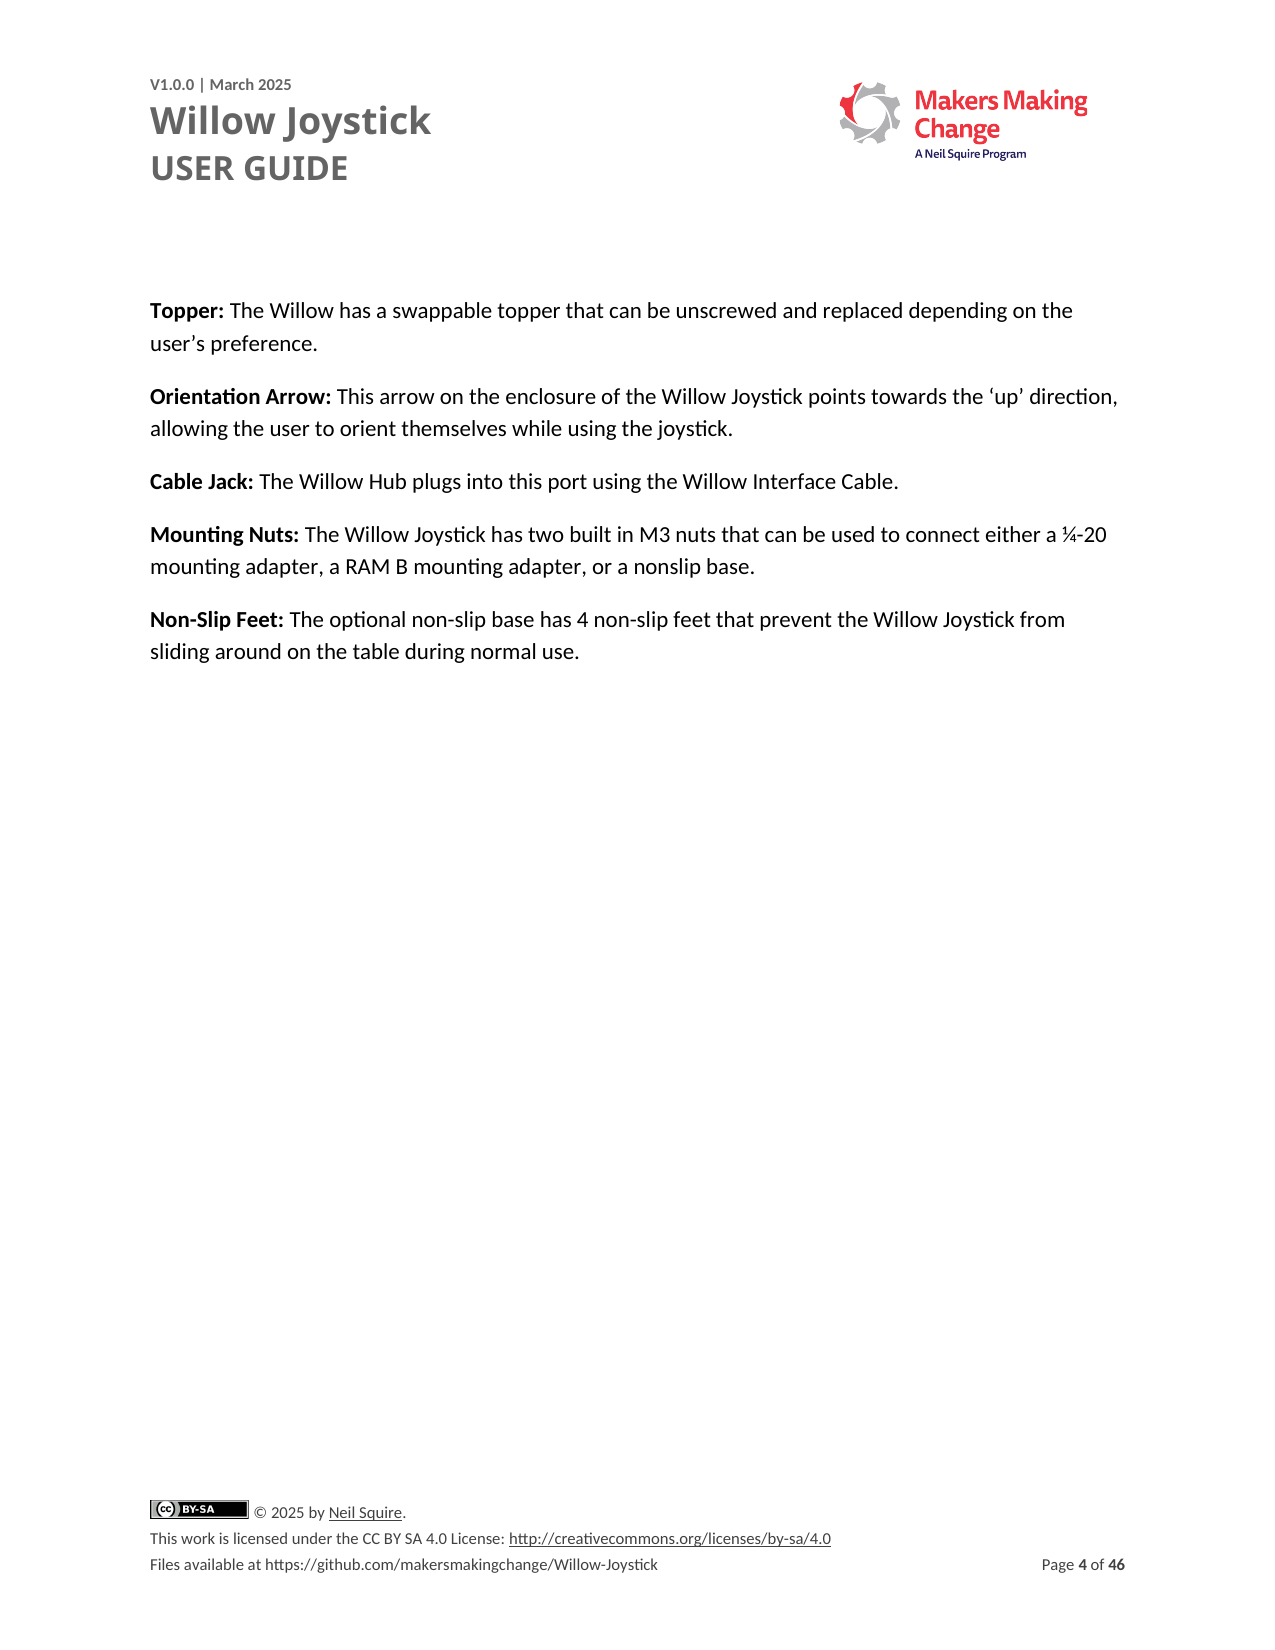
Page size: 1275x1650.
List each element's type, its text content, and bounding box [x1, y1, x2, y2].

picture [839, 82, 1088, 161]
text Mounting Nuts: The Willow Joystick has two built in M3 nuts that can be used to connect either a ¼-20 mounting adapter, a RAM B mounting adapter, or a nonslip base. [150, 520, 1125, 580]
text Orientation Arrow: This arrow on the enclosure of the Willow Joystick points towards the ‘up’ direction, allowing the user to orient themselves while using the joystick. [150, 382, 1125, 442]
text Non-Slip Feet: The optional non-slip base has 4 non-slip feet that prevent the Willow Joystick from sliding around on the table during normal use. [150, 605, 1125, 665]
text Topper: The Willow has a swappable topper that can be unscrewed and replaced depending on the user’s preference. [150, 297, 1125, 357]
picture [150, 1500, 249, 1519]
text Cable Jack: The Willow Hub plugs into this port using the Willow Interface Cable. [150, 467, 1125, 495]
